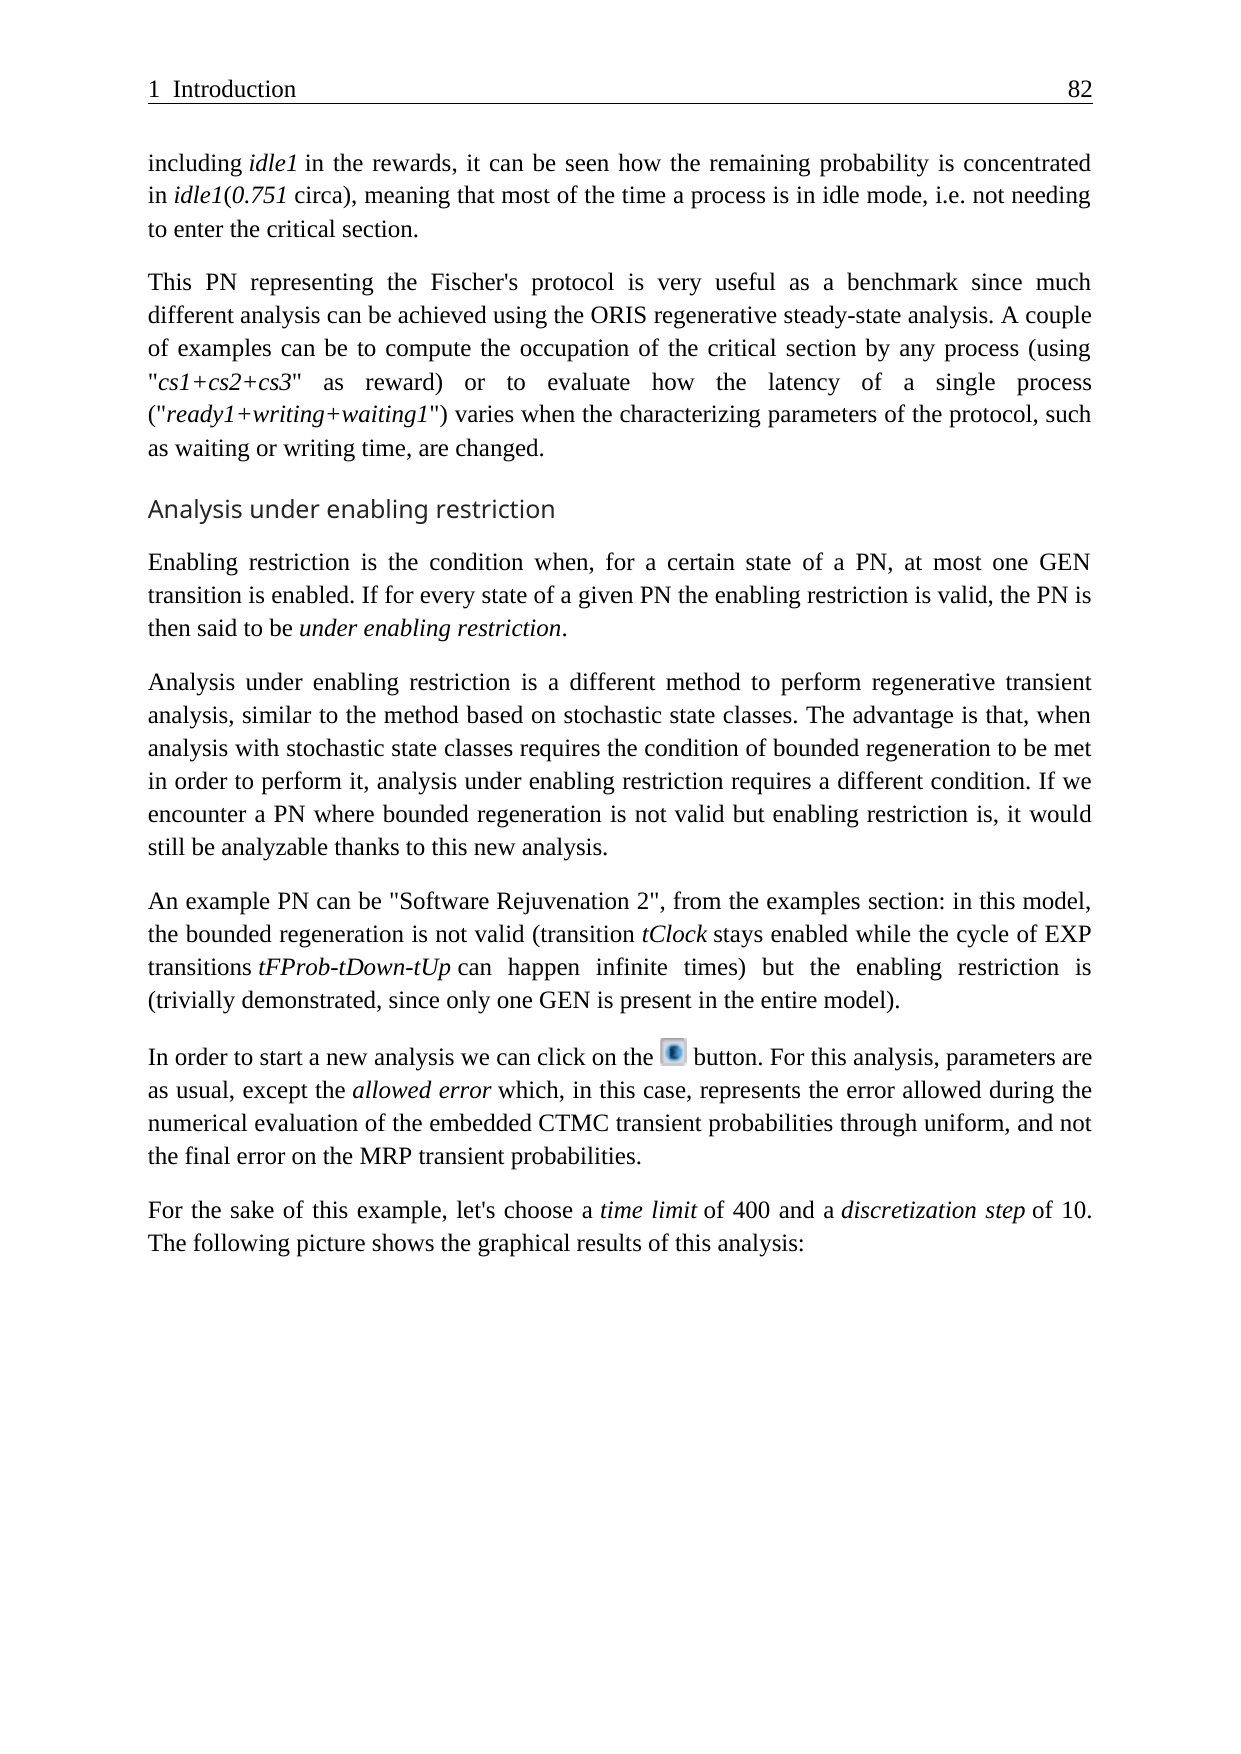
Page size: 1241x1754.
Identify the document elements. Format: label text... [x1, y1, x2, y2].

text For the sake of this example, let's choose a time limit of 400 and a discretization step of 10. The following picture shows the graphical results of this analysis: [148, 1195, 1093, 1257]
text Enabling restriction is the condition when, for a certain state of a PN, at most one GEN transition is enabled. If for every state of a given PN the enabling restriction is valid, the PN is then said to be under enabling restriction. [148, 547, 1093, 642]
text Analysis under enabling restriction [148, 486, 1093, 526]
text Analysis under enabling restriction is a different method to perform regenerative transient analysis, similar to the method based on stochastic state classes. The advantage is that, when analysis with stochastic state classes requires the condition of bounded regeneration to be met in order to perform it, analysis under enabling restriction requires a different condition. If we encounter a PN where bounded regeneration is not valid but enabling restriction is, it would still be analyzable thanks to this new analysis. [148, 667, 1093, 861]
text An example PN can be "Software Rejuvenation 2", from the examples section: in this model, the bounded regeneration is not valid (transition tClock stays enabled while the cycle of EXP transitions tFProb-tDown-tUp can happen infinite times) but the enabling restriction is (trivially demonstrated, since only one GEN is present in the entire model). [148, 886, 1093, 1013]
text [148, 148, 1093, 242]
picture [660, 1038, 687, 1066]
text This PN representing the Fischer's protocol is very useful as a benchmark since much different analysis can be achieved using the ORIS regenerative steady-state analysis. A couple of examples can be to compute the occupation of the critical section by any process (using "cs1+cs2+cs3" as reward) or to evaluate how the latency of a single process ("ready1+writing+waiting1") varies when the characterizing parameters of the protocol, such as waiting or writing time, are changed. [148, 267, 1093, 461]
text In order to start a new analysis we can click on the button. For this analysis, parameters are as usual, except the allowed error which, in this case, represents the error allowed during the numerical evaluation of the embedded CTMC transient probabilities through uniform, and not the final error on the MRP transient probabilities. [148, 1039, 1093, 1170]
